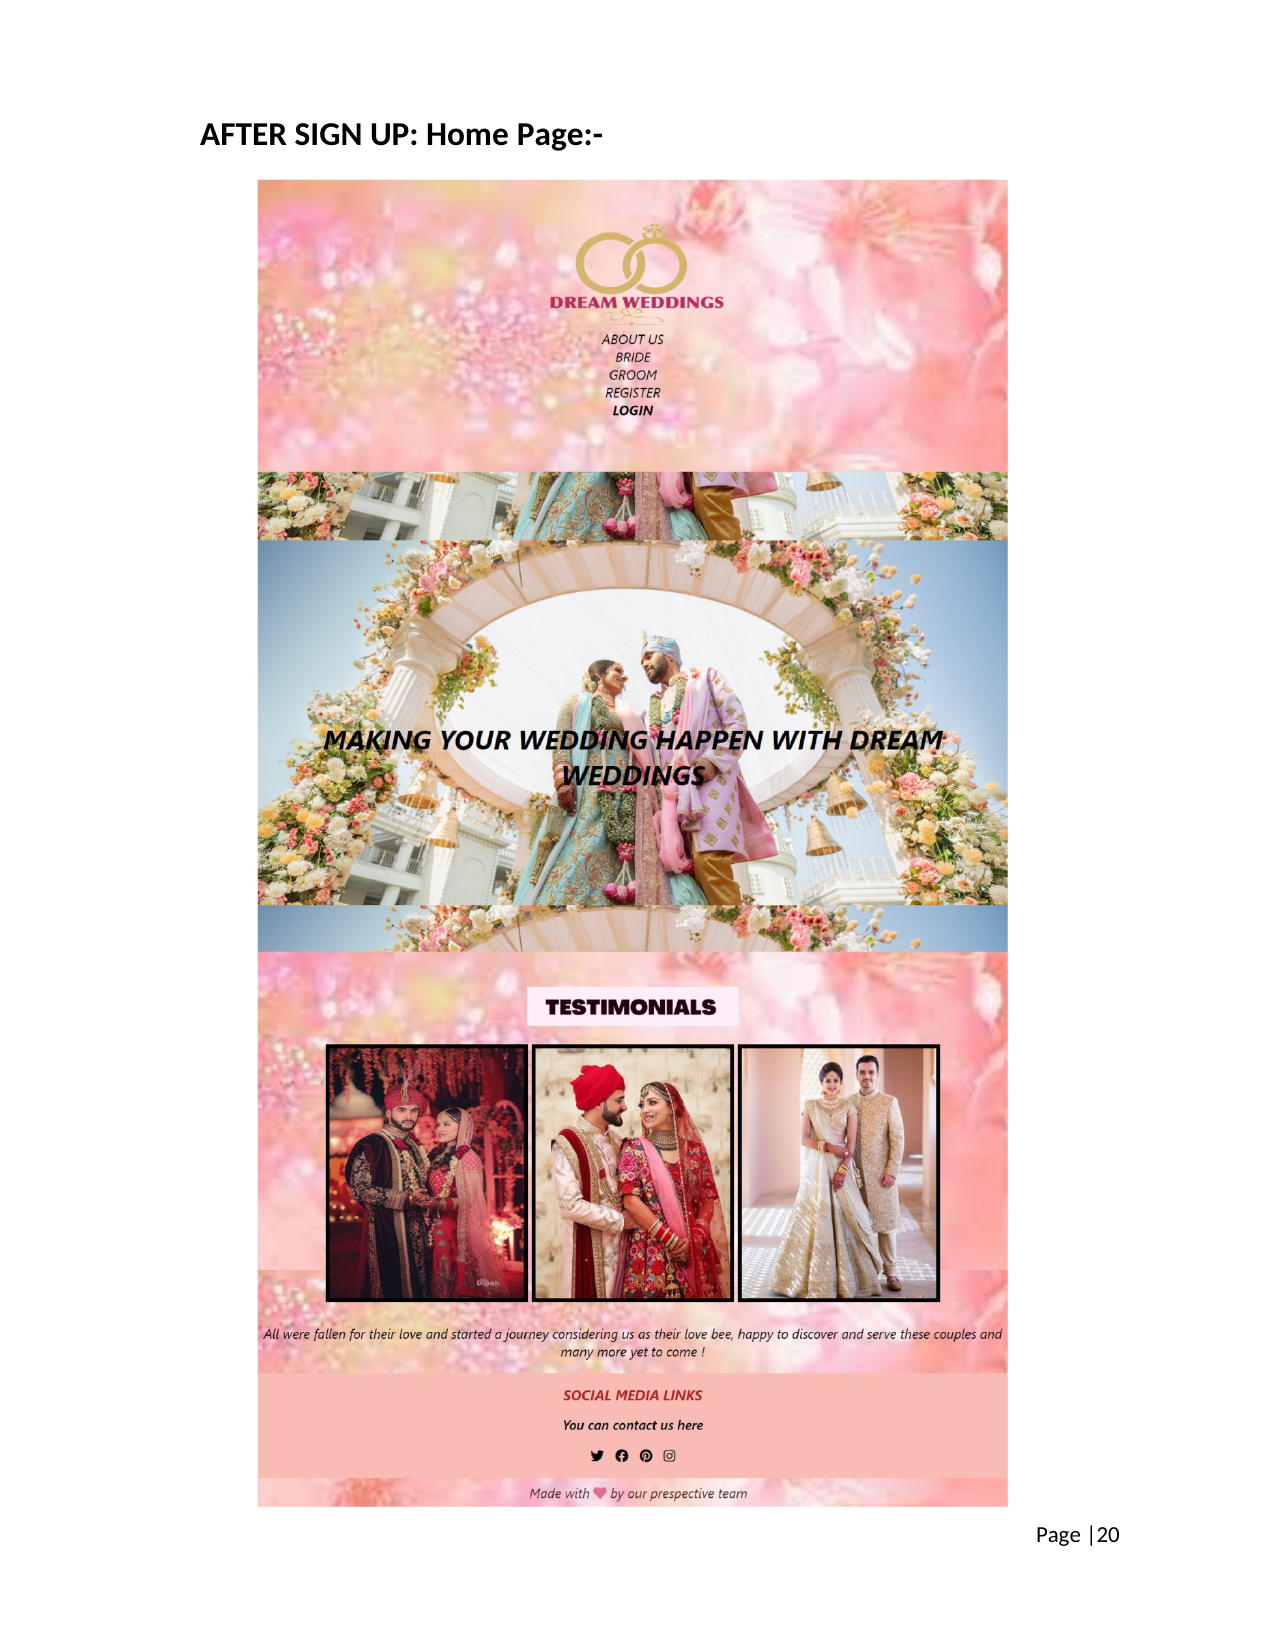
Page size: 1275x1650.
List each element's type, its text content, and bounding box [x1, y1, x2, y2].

subtitle AFTER SIGN UP: Home Page:- [0, 112, 1264, 153]
picture [253, 176, 1012, 1511]
